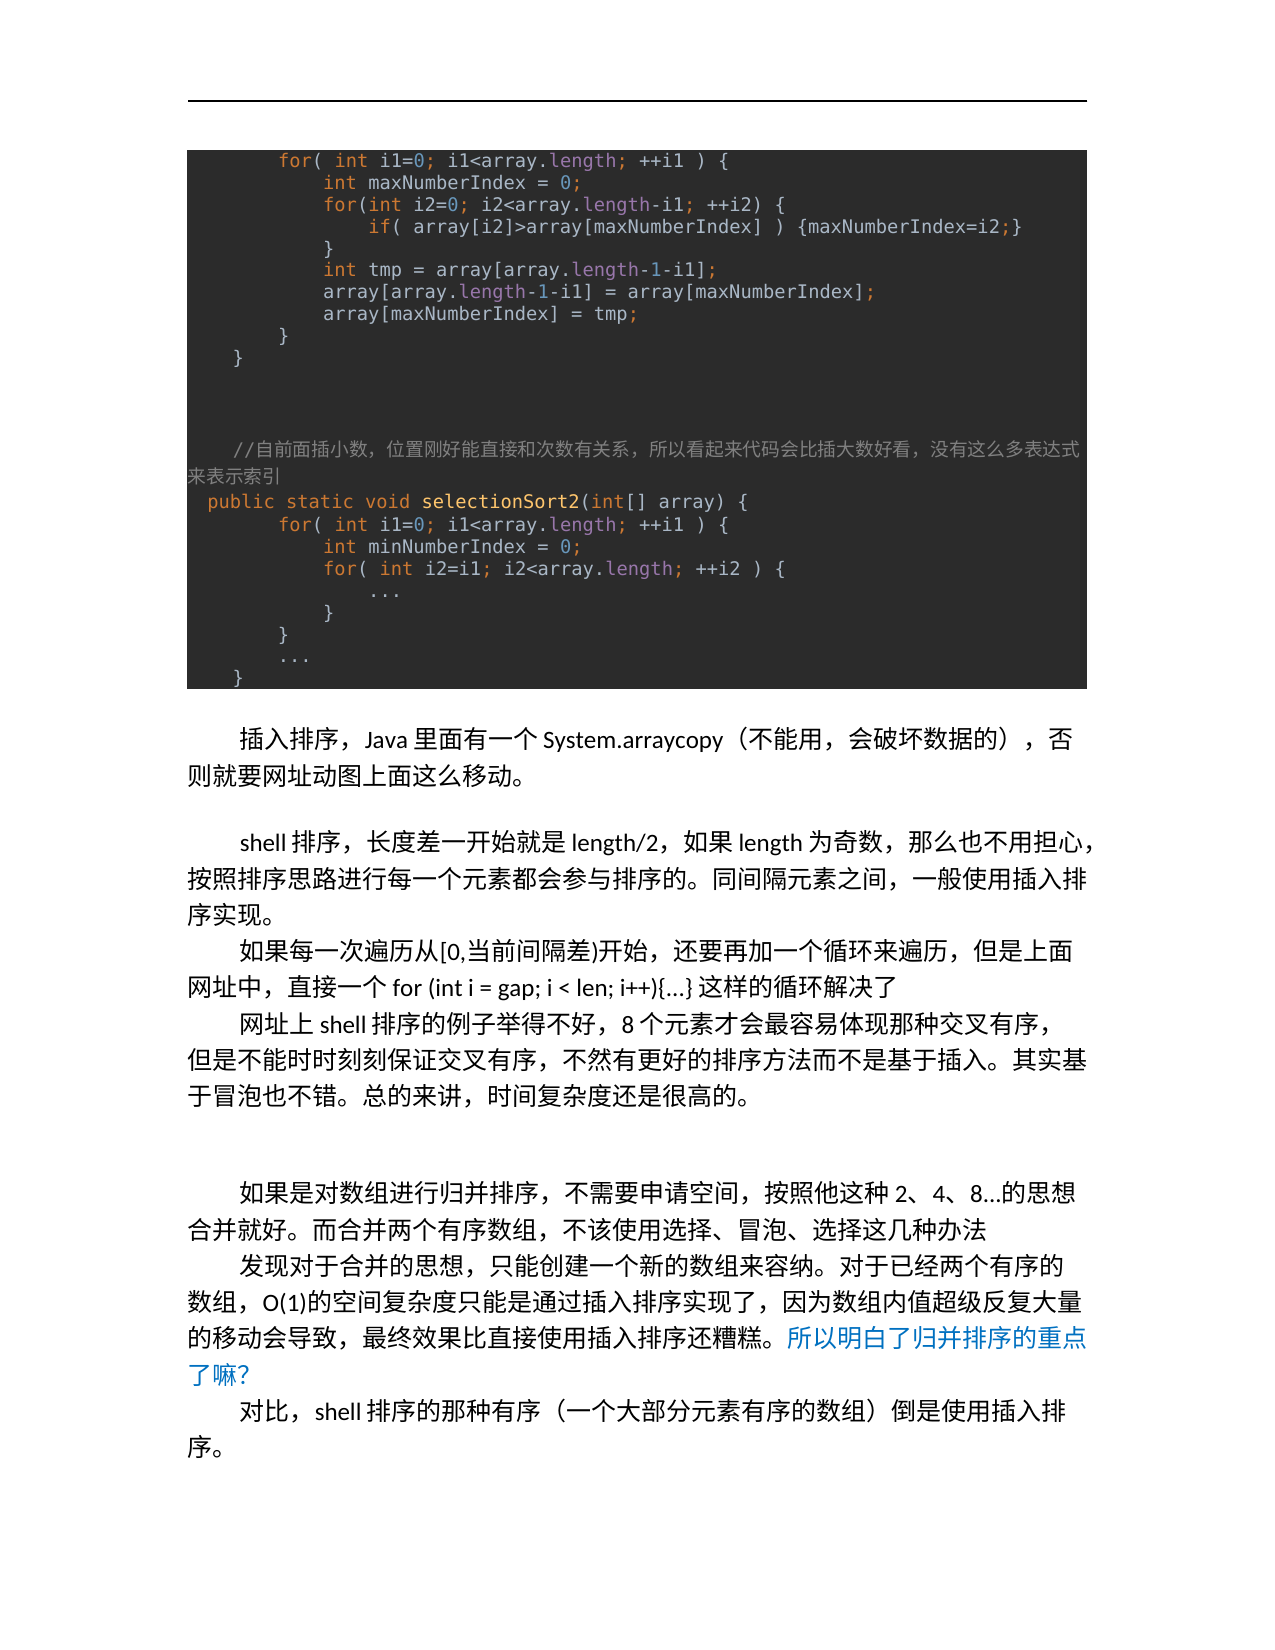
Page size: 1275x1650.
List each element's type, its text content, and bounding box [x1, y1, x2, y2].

text 如果每一次遍历从[0,当前间隔差)开始，还要再加一个循环来遍历，但是上面网址中，直接一个for (int i = gap; i < len; i++){...} 这样的循环解决了 [187, 932, 1087, 1004]
text 对比，shell排序的那种有序（一个大部分元素有序的数组）倒是使用插入排序。 [187, 1391, 1087, 1464]
text 如果是对数组进行归并排序，不需要申请空间，按照他这种2、4、8...的思想合并就好。而合并两个有序数组，不该使用选择、冒泡、选择这几种办法 [187, 1174, 1087, 1246]
text 发现对于合并的思想，只能创建一个新的数组来容纳。对于已经两个有序的数组，O(1)的空间复杂度只能是通过插入排序实现了，因为数组内值超级反复大量的移动会导致，最终效果比直接使用插入排序还糟糕。所以明白了归并排序的重点了嘛？ [187, 1246, 1087, 1391]
text //自前面插小数，位置刚好能直接和次数有关系，所以看起来代码会比插大数好看，没有这么多表达式来表示索引 public static void selectionSort2(int[] array) { for( int i1=0; i1<array.length; ++i1 ) { int minNumberIndex = 0; for( int i2=i1; i2<array.length; ++i2 ) { ... } } ... } [187, 412, 1087, 689]
text 插入排序，Java里面有一个System.arraycopy（不能用，会破坏数据的），否则就要网址动图上面这么移动。 [187, 720, 1087, 792]
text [187, 150, 1087, 369]
text 网址上shell排序的例子举得不好，8个元素才会最容易体现那种交叉有序，但是不能时时刻刻保证交叉有序，不然有更好的排序方法而不是基于插入。其实基于冒泡也不错。总的来讲，时间复杂度还是很高的。 [187, 1004, 1087, 1113]
text shell排序，长度差一开始就是length/2，如果length为奇数，那么也不用担心，按照排序思路进行每一个元素都会参与排序的。同间隔元素之间，一般使用插入排序实现。 [187, 823, 1087, 932]
